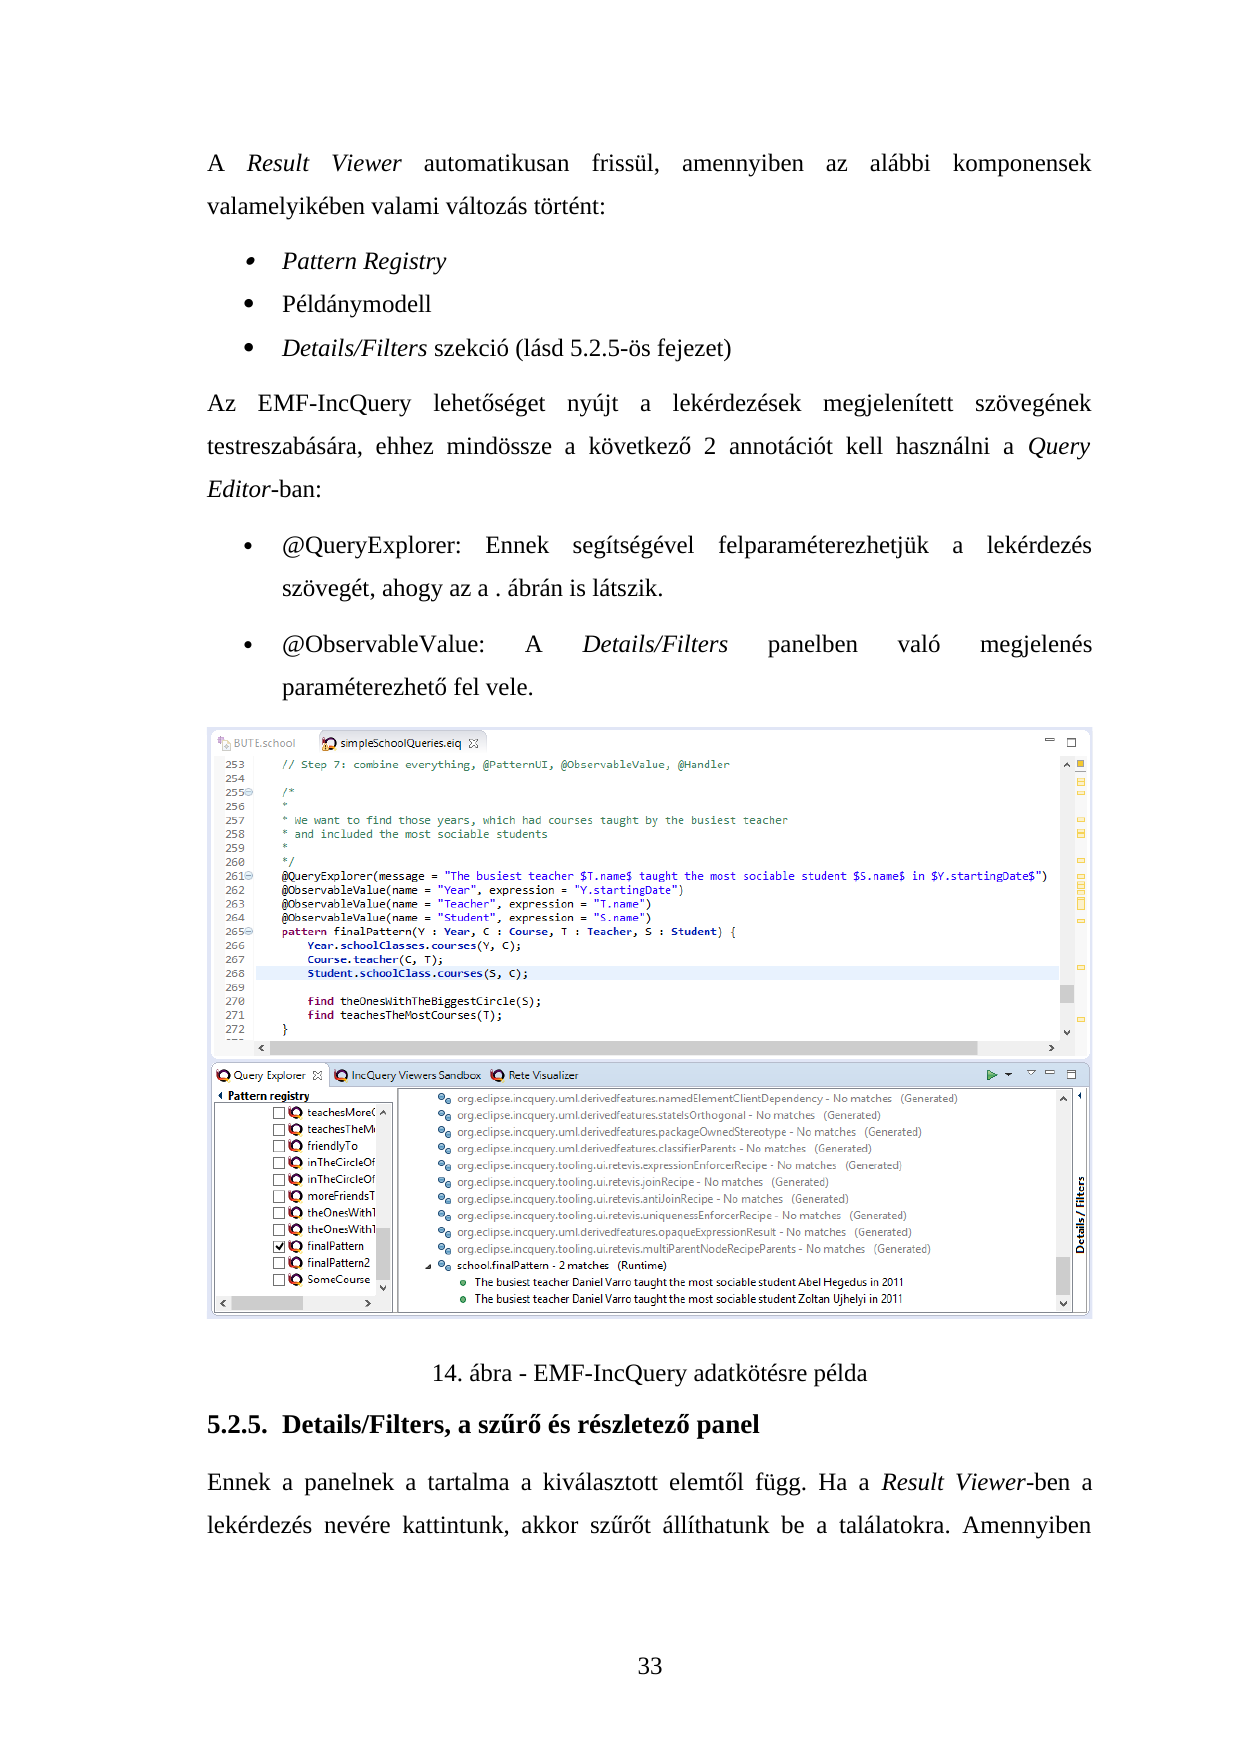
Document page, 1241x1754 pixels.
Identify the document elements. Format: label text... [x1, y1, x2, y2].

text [207, 1467, 1092, 1539]
text 14. ábra - EMF-IncQuery adatkötésre példa [207, 1358, 1092, 1387]
list Példánymodell [244, 289, 1092, 318]
list Pattern Registry [244, 246, 1092, 275]
subtitle Details/Filters, a szűrő és részletező panel [207, 1408, 1092, 1439]
list Details/Filters szekció (lásd 5.2.5-ös fejezet) [244, 333, 1092, 361]
picture [206, 727, 1093, 1319]
text Az EMF-IncQuery lehetőséget nyújt a lekérdezések megjelenített szövegének testreszabására, ehhez mindössze a következő 2 annotációt kell használni a Query Editor-ban: [207, 388, 1092, 503]
list @ObservableValue: A Details/Filters panelben való megjelenés paraméterezhető fel vele. [244, 629, 1092, 701]
list @QueryExplorer: Ennek segítségével felparaméterezhetjük a lekérdezés szövegét, ahogy az a 14. ábrán is látszik. [244, 530, 1092, 602]
text A Result Viewer automatikusan frissül, amennyiben az alábbi komponensek valamelyikében valami változás történt: [207, 148, 1092, 219]
